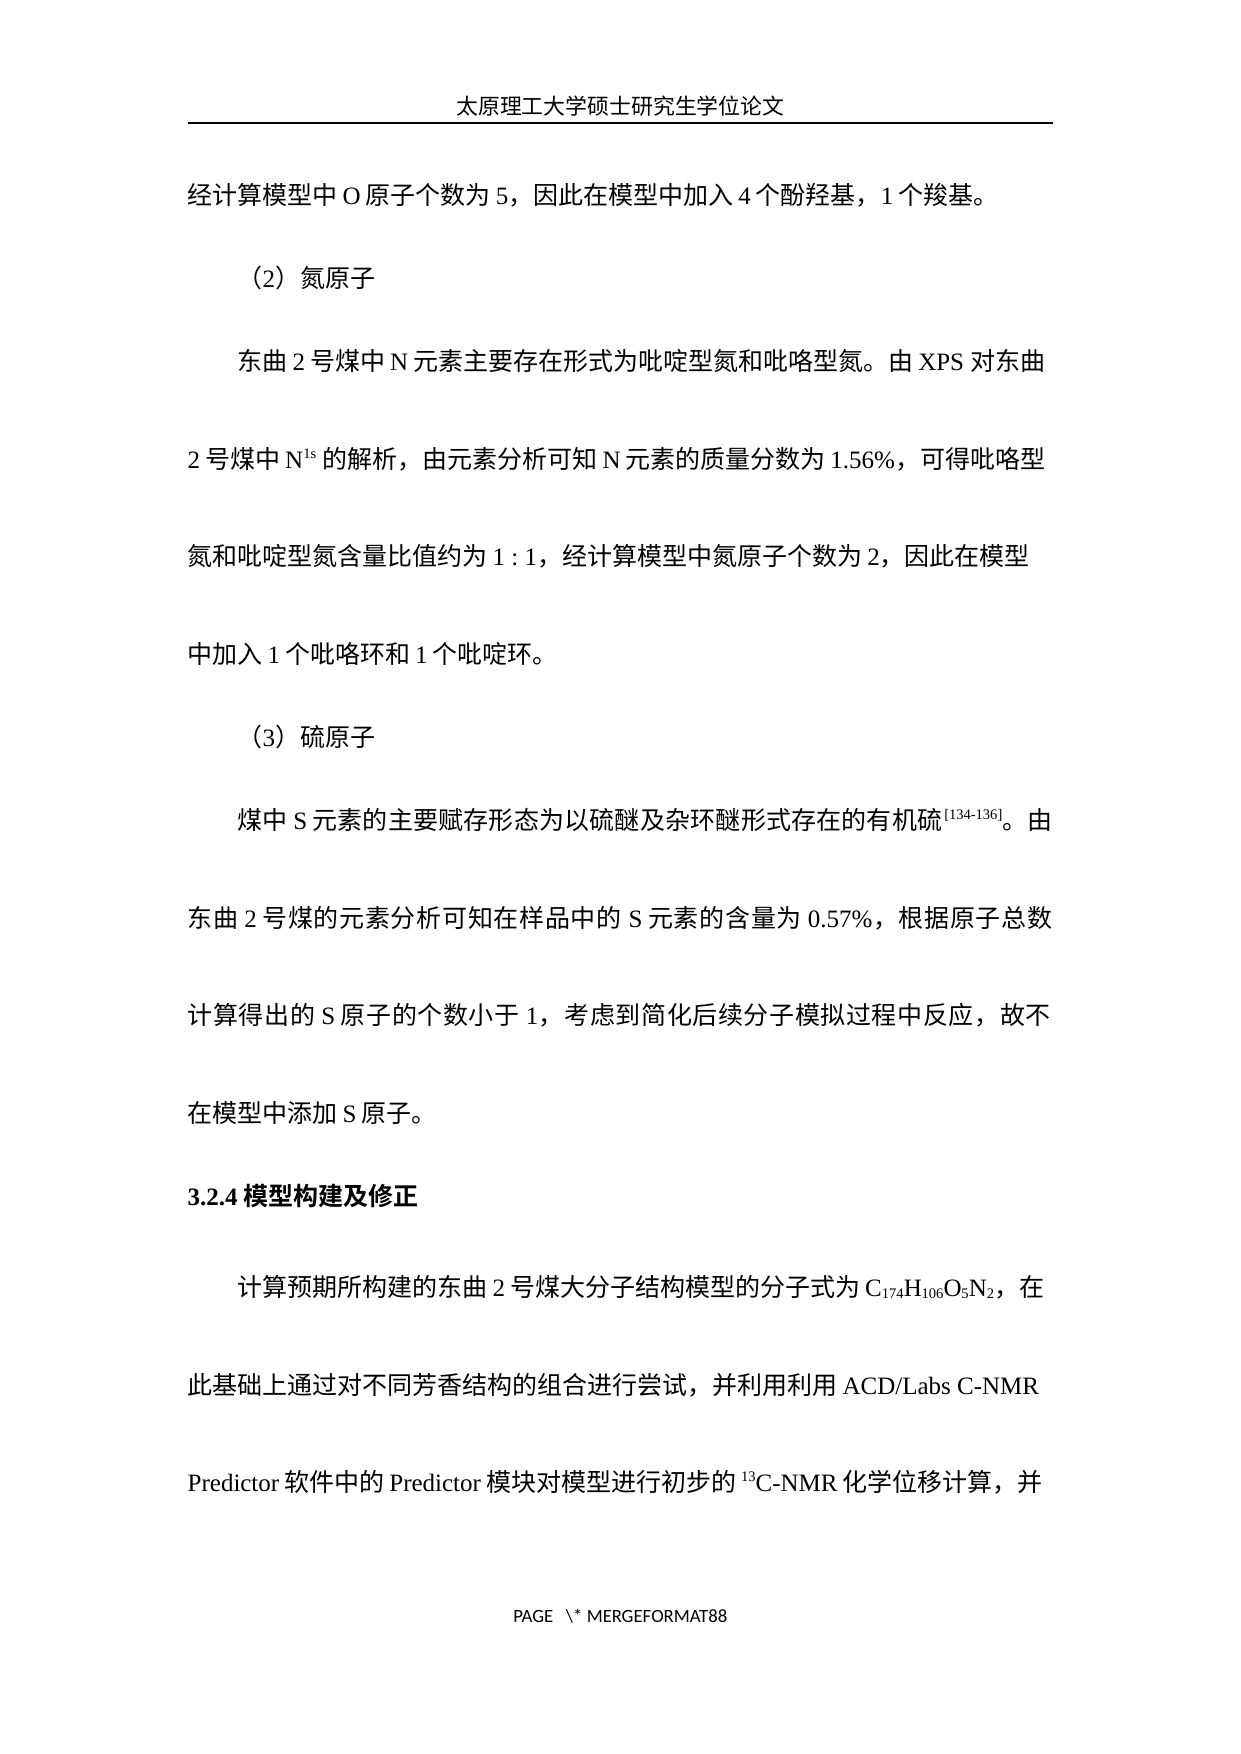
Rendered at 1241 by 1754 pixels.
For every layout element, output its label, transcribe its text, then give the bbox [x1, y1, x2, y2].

text （2）氮原子 [187, 244, 1053, 309]
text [187, 161, 1053, 226]
text （3）硫原子 [187, 703, 1053, 768]
text 东曲2号煤中N元素主要存在形式为吡啶型氮和吡咯型氮。由XPS 对东曲2号煤中N1s 的解析，由元素分析可知N元素的质量分数为1.56%，可得吡咯型氮和吡啶型氮含量比值约为1 : 1，经计算模型中氮原子个数为2，因此在模型中加入1个吡咯环和1个吡啶环。 [187, 327, 1053, 685]
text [187, 1253, 1053, 1513]
text 3.2.4 模型构建及修正 [187, 1162, 1053, 1227]
text 煤中S元素的主要赋存形态为以硫醚及杂环醚形式存在的有机硫[134-136]。由东曲2号煤的元素分析可知在样品中的S元素的含量为0.57%，根据原子总数计算得出的S原子的个数小于1，考虑到简化后续分子模拟过程中反应，故不在模型中添加S原子。 [187, 786, 1053, 1144]
